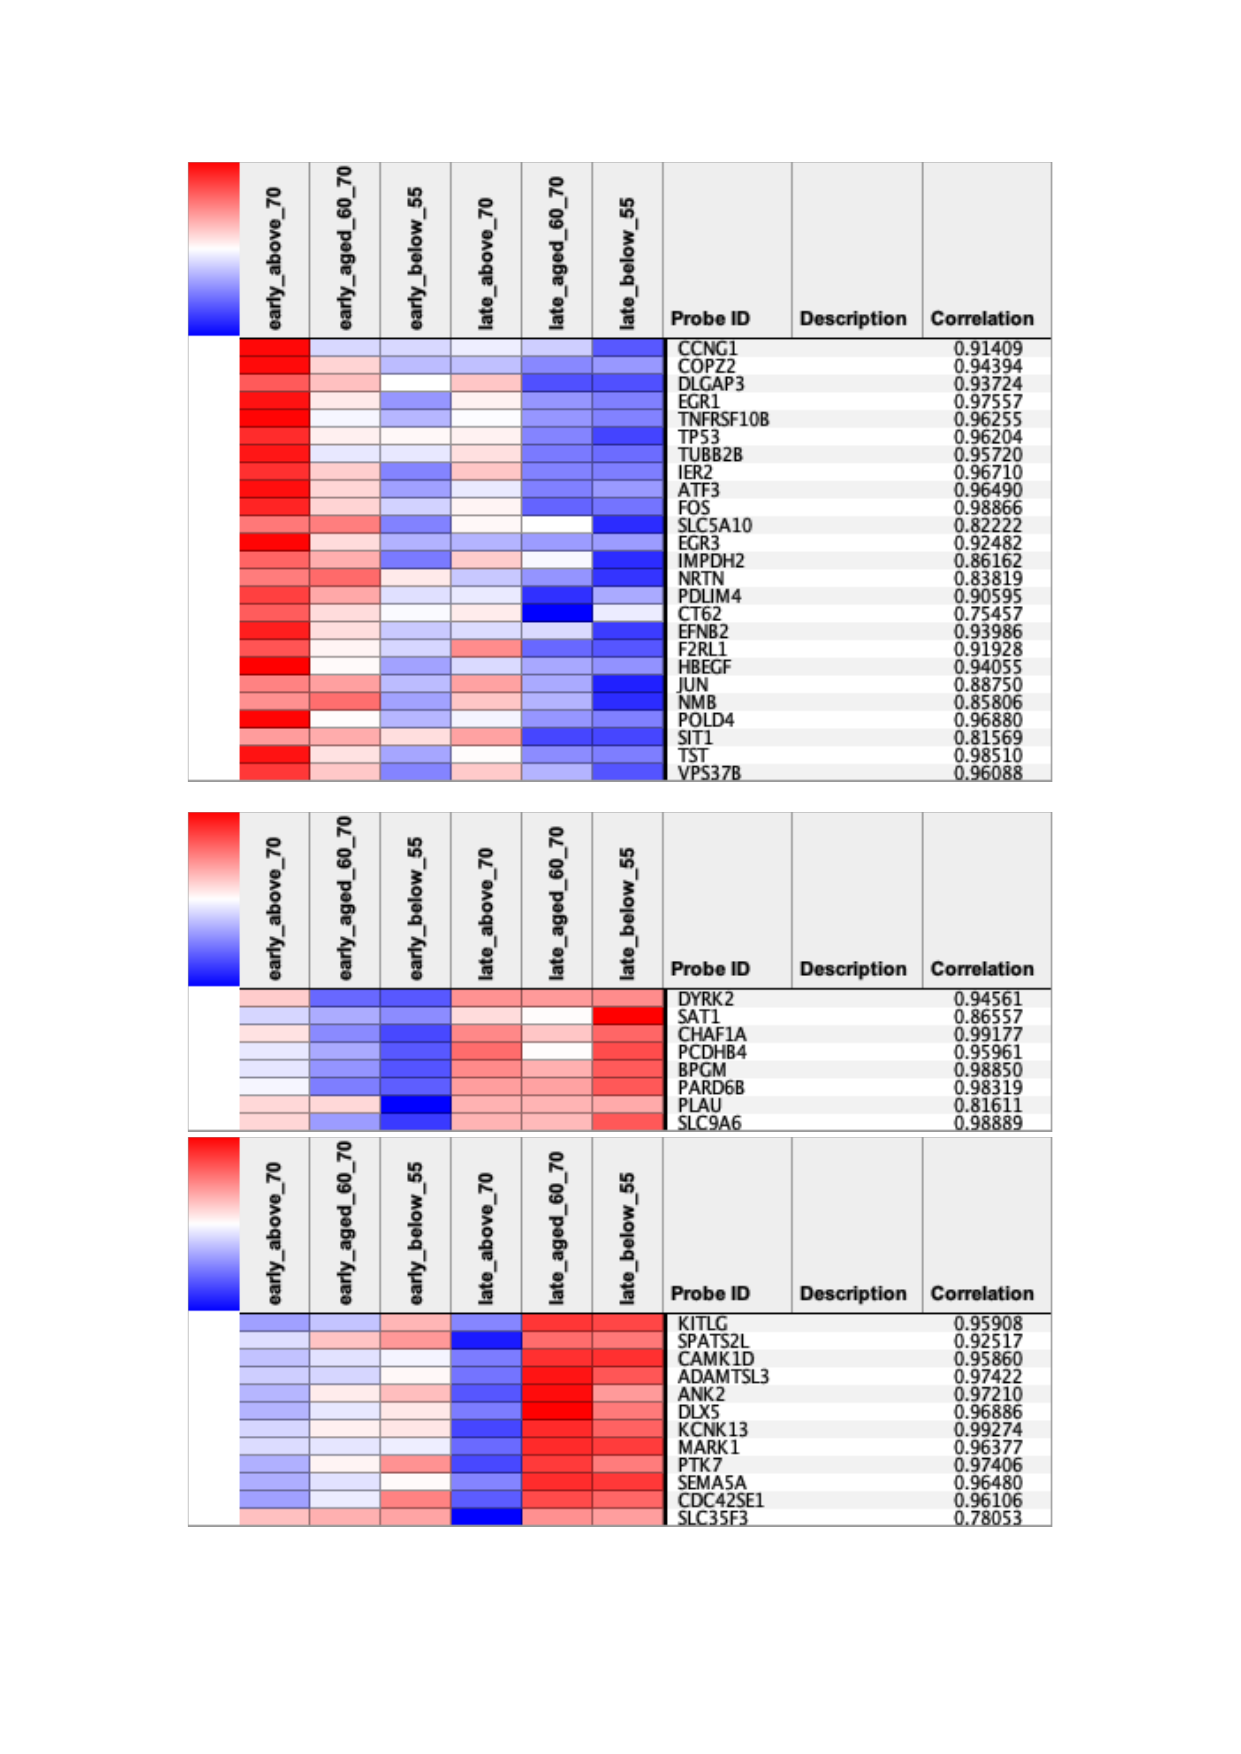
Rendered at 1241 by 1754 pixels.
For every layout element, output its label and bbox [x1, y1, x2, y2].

picture [187, 1137, 1053, 1527]
picture [187, 812, 1053, 1132]
picture [187, 162, 1053, 782]
